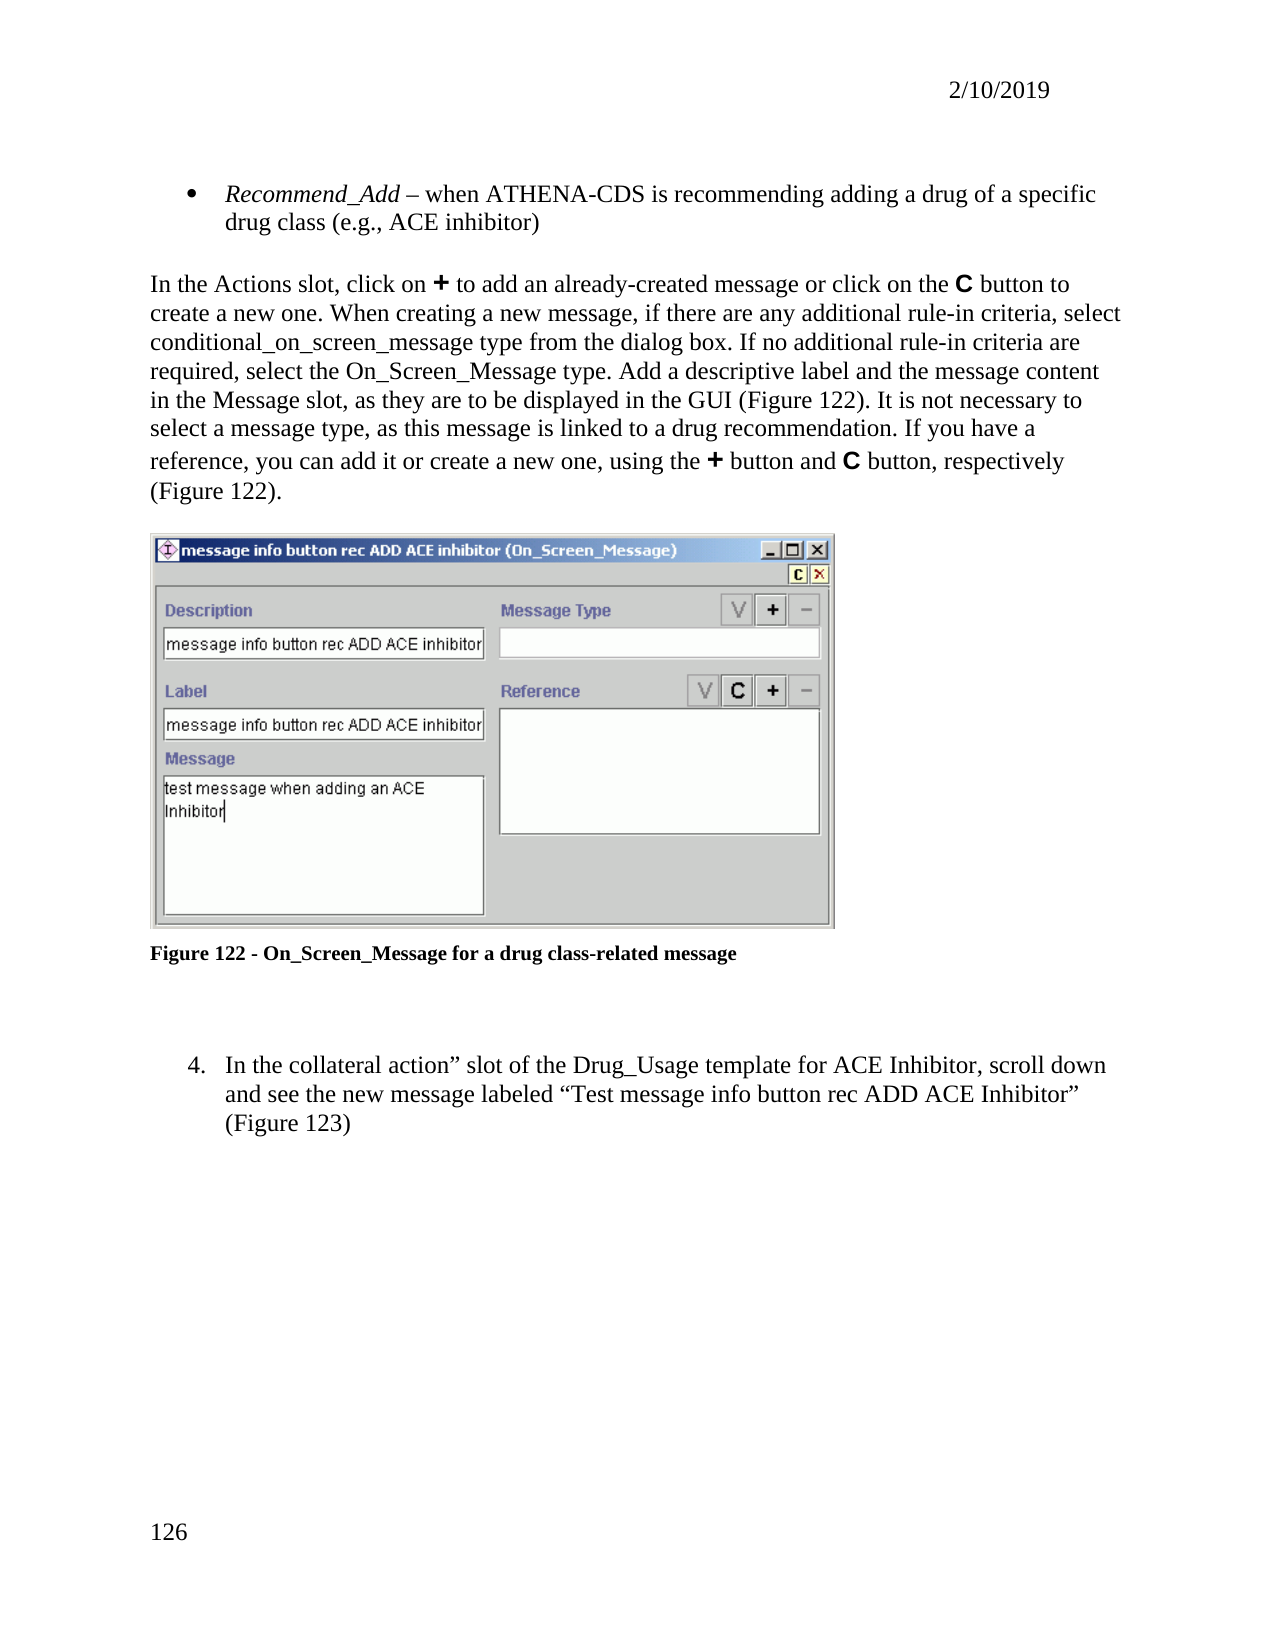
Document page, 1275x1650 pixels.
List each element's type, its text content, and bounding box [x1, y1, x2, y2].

picture [150, 533, 835, 929]
list Recommend_Add – when ATHENA-CDS is recommending adding a drug of a specific drug class (e.g., ACE inhibitor) [187, 179, 1125, 236]
